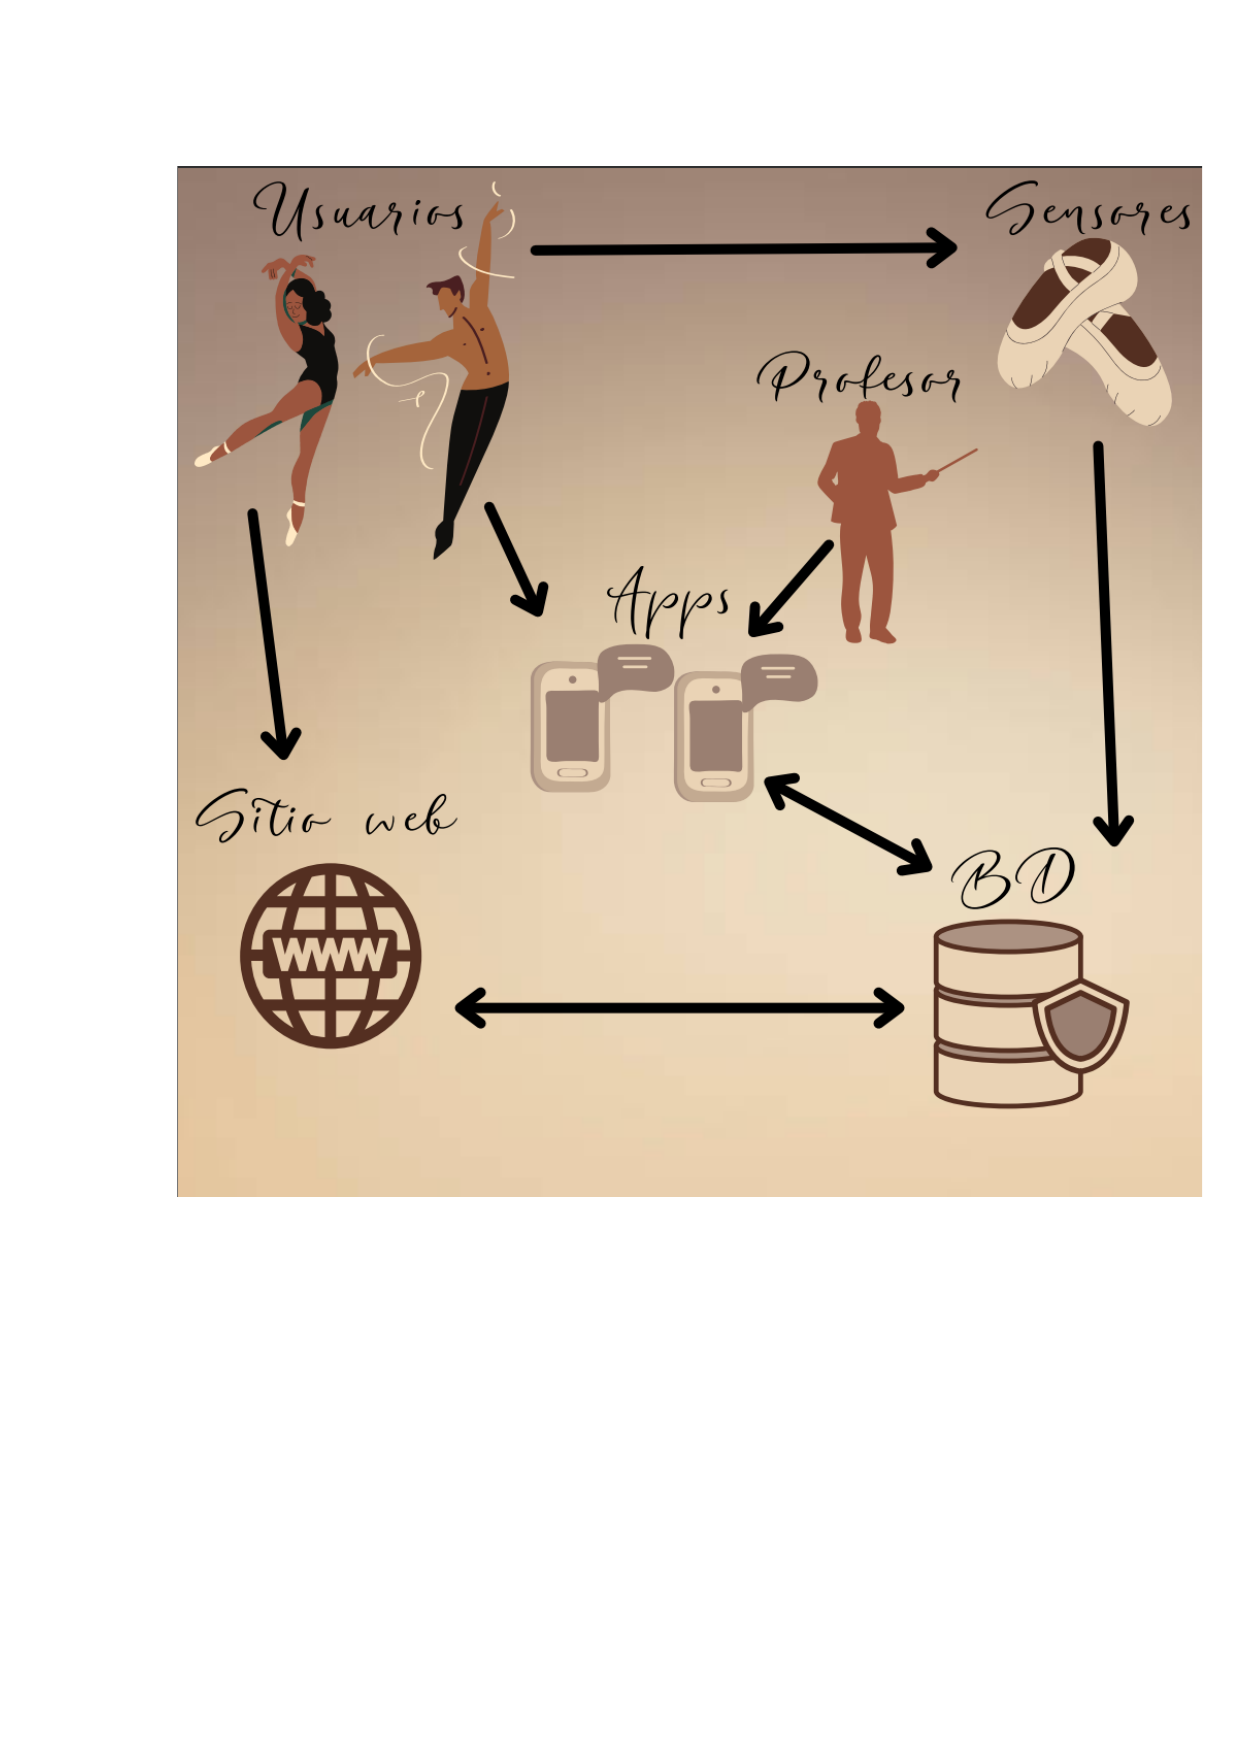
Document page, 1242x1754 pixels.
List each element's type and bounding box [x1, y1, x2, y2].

picture [177, 166, 1203, 1197]
